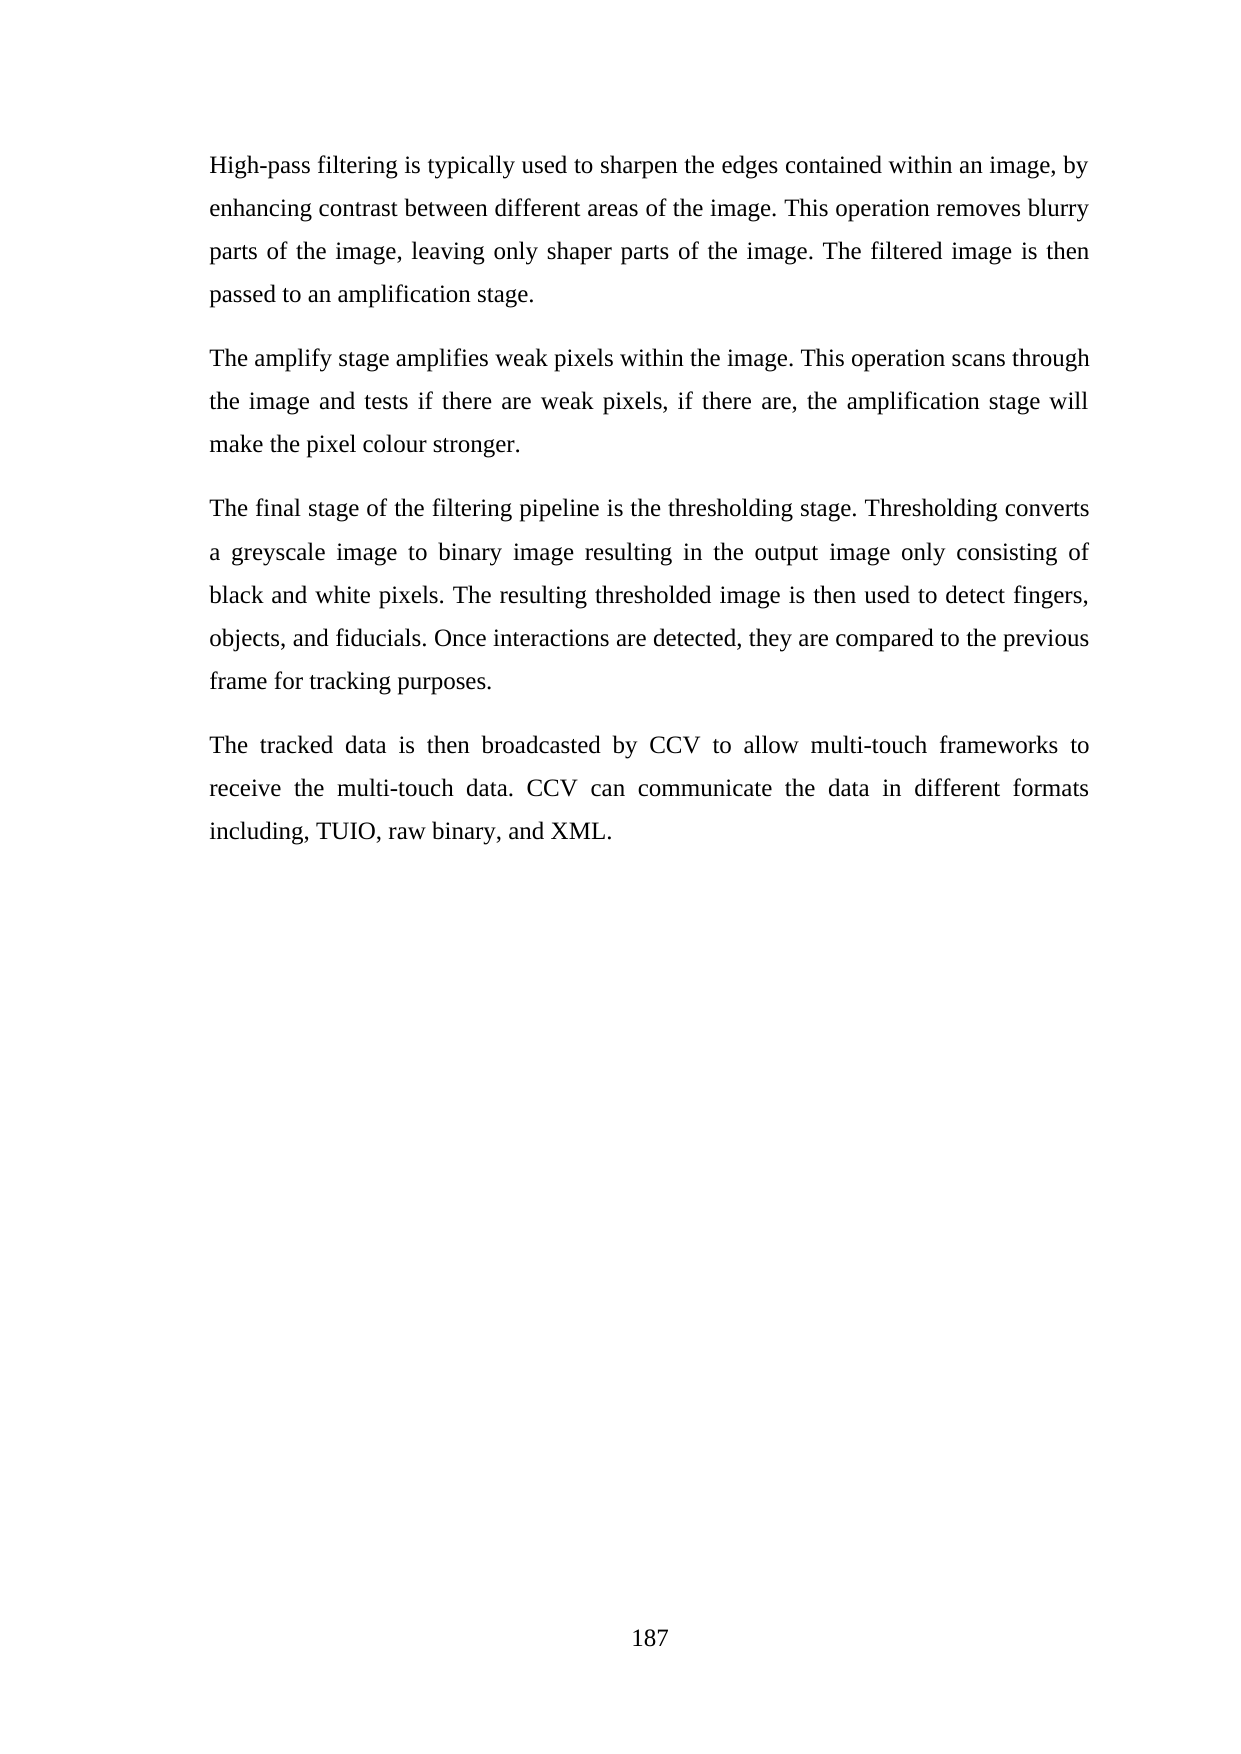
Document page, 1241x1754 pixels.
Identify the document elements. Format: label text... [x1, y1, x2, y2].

text The tracked data is then broadcasted by CCV to allow multi-touch frameworks to receive the multi-touch data. CCV can communicate the data in different formats including, TUIO, raw binary, and XML. [209, 730, 1090, 845]
text High-pass filtering is typically used to sharpen the edges contained within an image, by enhancing contrast between different areas of the image. This operation removes blurry parts of the image, leaving only shaper parts of the image. The filtered image is then passed to an amplification stage. [209, 150, 1090, 308]
text The final stage of the filtering pipeline is the thresholding stage. Thresholding converts a greyscale image to binary image resulting in the output image only consisting of black and white pixels. The resulting thresholded image is then used to detect fingers, objects, and fiducials. Once interactions are detected, they are compared to the previous frame for tracking purposes. [209, 493, 1090, 695]
text The amplify stage amplifies weak pixels within the image. This operation scans through the image and tests if there are weak pixels, if there are, the amplification stage will make the pixel colour stronger. [209, 343, 1090, 458]
